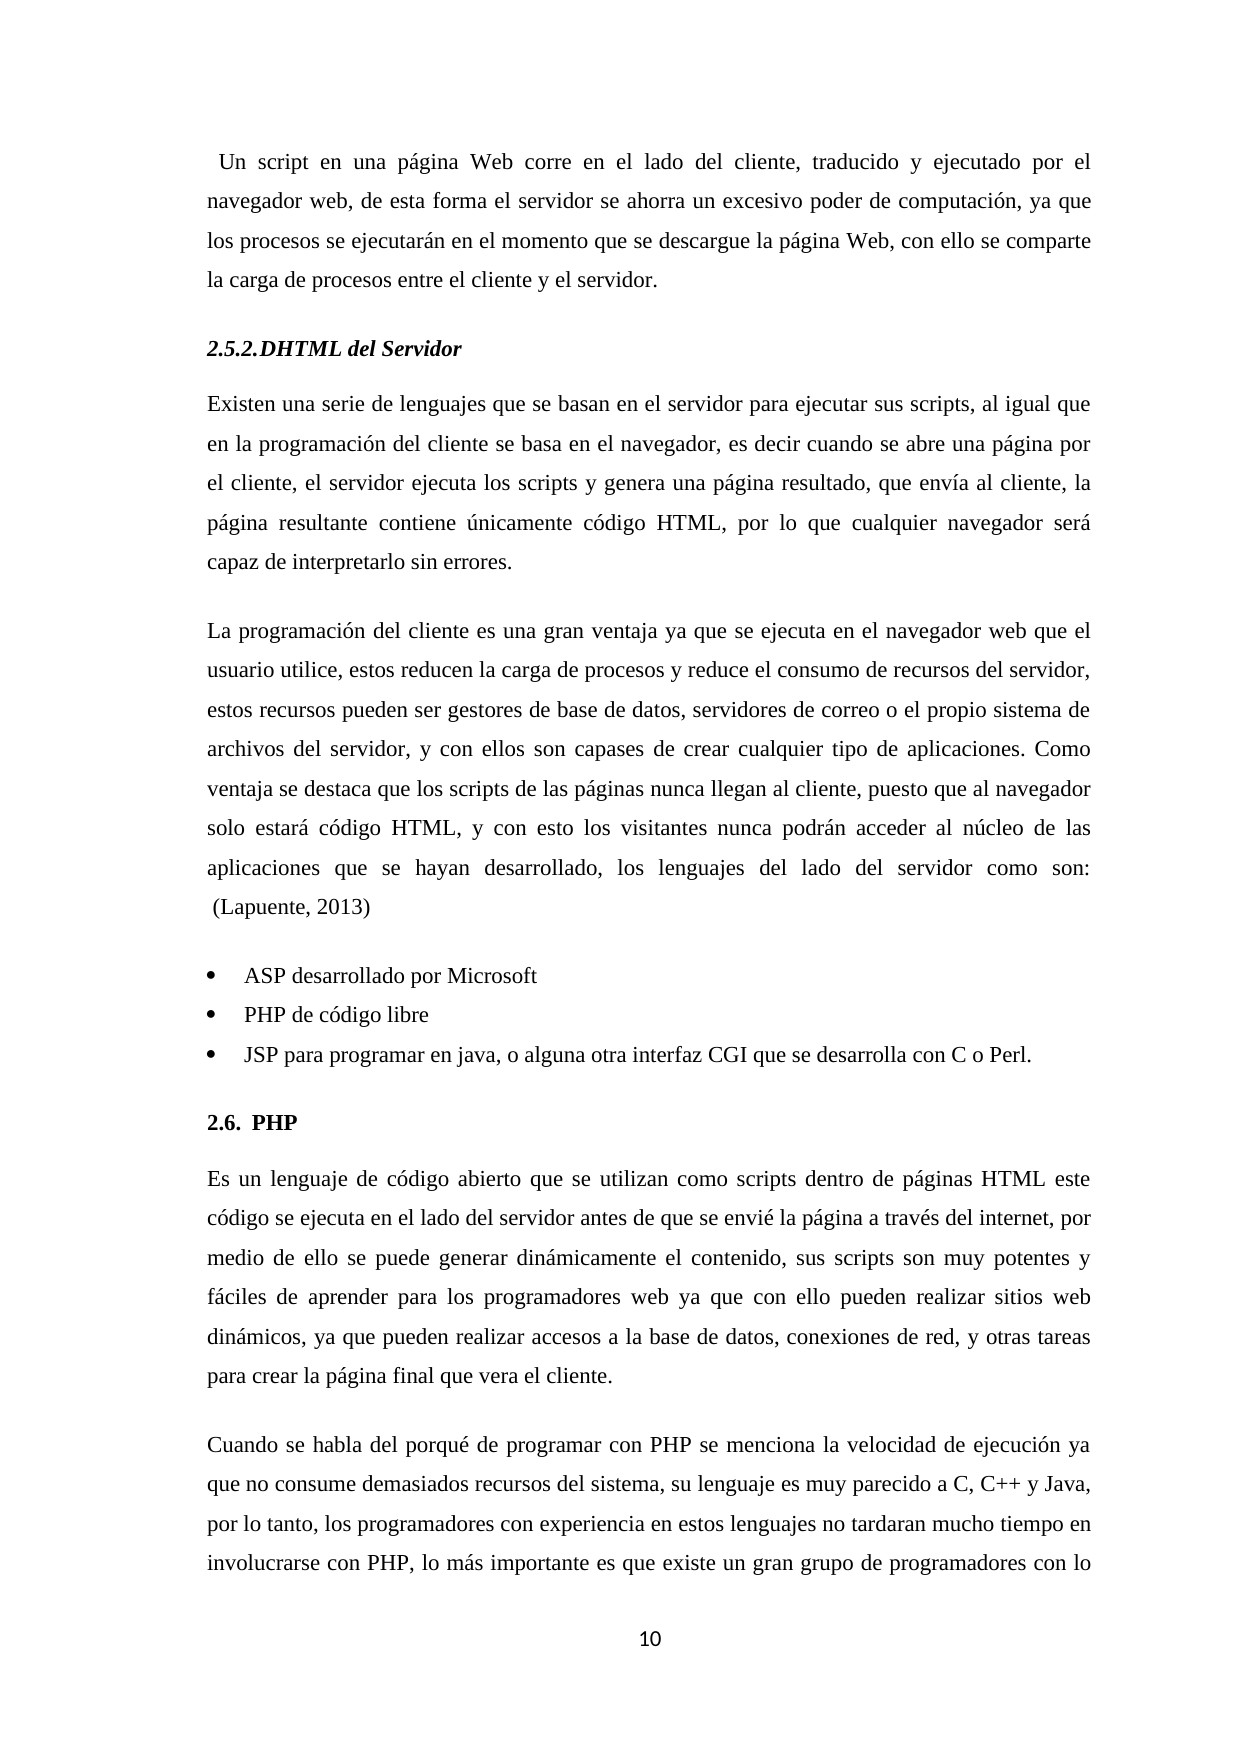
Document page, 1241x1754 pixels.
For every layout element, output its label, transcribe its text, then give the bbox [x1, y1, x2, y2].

text Existen una serie de lenguajes que se basan en el servidor para ejecutar sus scripts, al igual que en la programación del cliente se basa en el navegador, es decir cuando se abre una página por el cliente, el servidor ejecuta los scripts y genera una página resultado, que envía al cliente, la página resultante contiene únicamente código HTML, por lo que cualquier navegador será capaz de interpretarlo sin errores. [207, 390, 1092, 574]
list JSP para programar en java, o alguna otra interfaz CGI que se desarrolla con C o Perl. [207, 1041, 1092, 1067]
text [207, 1431, 1092, 1576]
list ASP desarrollado por Microsoft [207, 962, 1092, 988]
text DHTML del Servidor [207, 335, 1092, 361]
text PHP [207, 1109, 1092, 1136]
list PHP de código libre [207, 1001, 1092, 1028]
text La programación del cliente es una gran ventaja ya que se ejecuta en el navegador web que el usuario utilice, estos reducen la carga de procesos y reduce el consumo de recursos del servidor, estos recursos pueden ser gestores de base de datos, servidores de correo o el propio sistema de archivos del servidor, y con ellos son capases de crear cualquier tipo de aplicaciones. Como ventaja se destaca que los scripts de las páginas nunca llegan al cliente, puesto que al navegador solo estará código HTML, y con esto los visitantes nunca podrán acceder al núcleo de las aplicaciones que se hayan desarrollado, los lenguajes del lado del servidor como son: [207, 617, 1092, 919]
text Es un lenguaje de código abierto que se utilizan como scripts dentro de páginas HTML este código se ejecuta en el lado del servidor antes de que se envié la página a través del internet, por medio de ello se puede generar dinámicamente el contenido, sus scripts son muy potentes y fáciles de aprender para los programadores web ya que con ello pueden realizar sitios web dinámicos, ya que pueden realizar accesos a la base de datos, conexiones de red, y otras tareas para crear la página final que vera el cliente. [207, 1165, 1092, 1389]
text Un script en una página Web corre en el lado del cliente, traducido y ejecutado por el navegador web, de esta forma el servidor se ahorra un excesivo poder de computación, ya que los procesos se ejecutarán en el momento que se descargue la página Web, con ello se comparte la carga de procesos entre el cliente y el servidor. [207, 148, 1092, 292]
